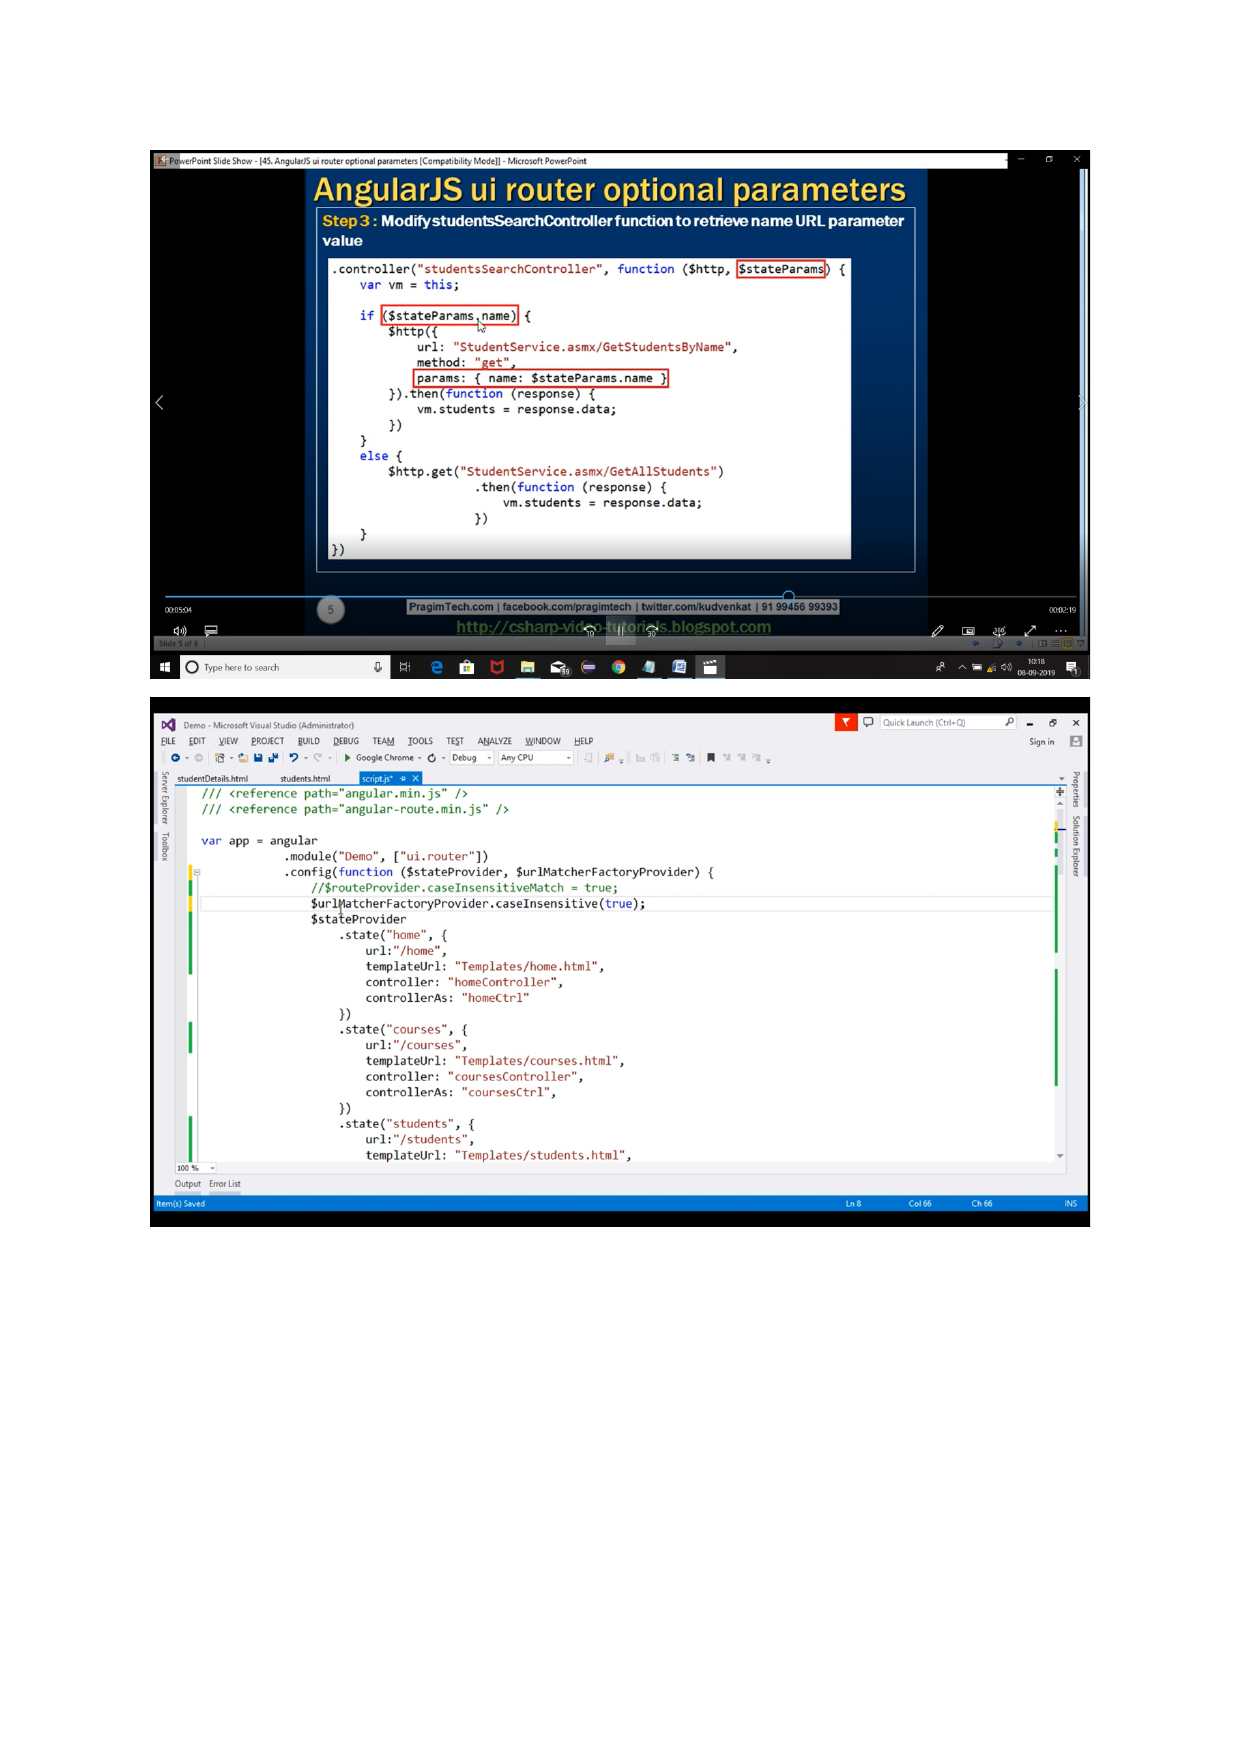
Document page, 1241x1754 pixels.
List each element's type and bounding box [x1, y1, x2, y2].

picture [150, 150, 1091, 679]
picture [150, 697, 1091, 1227]
